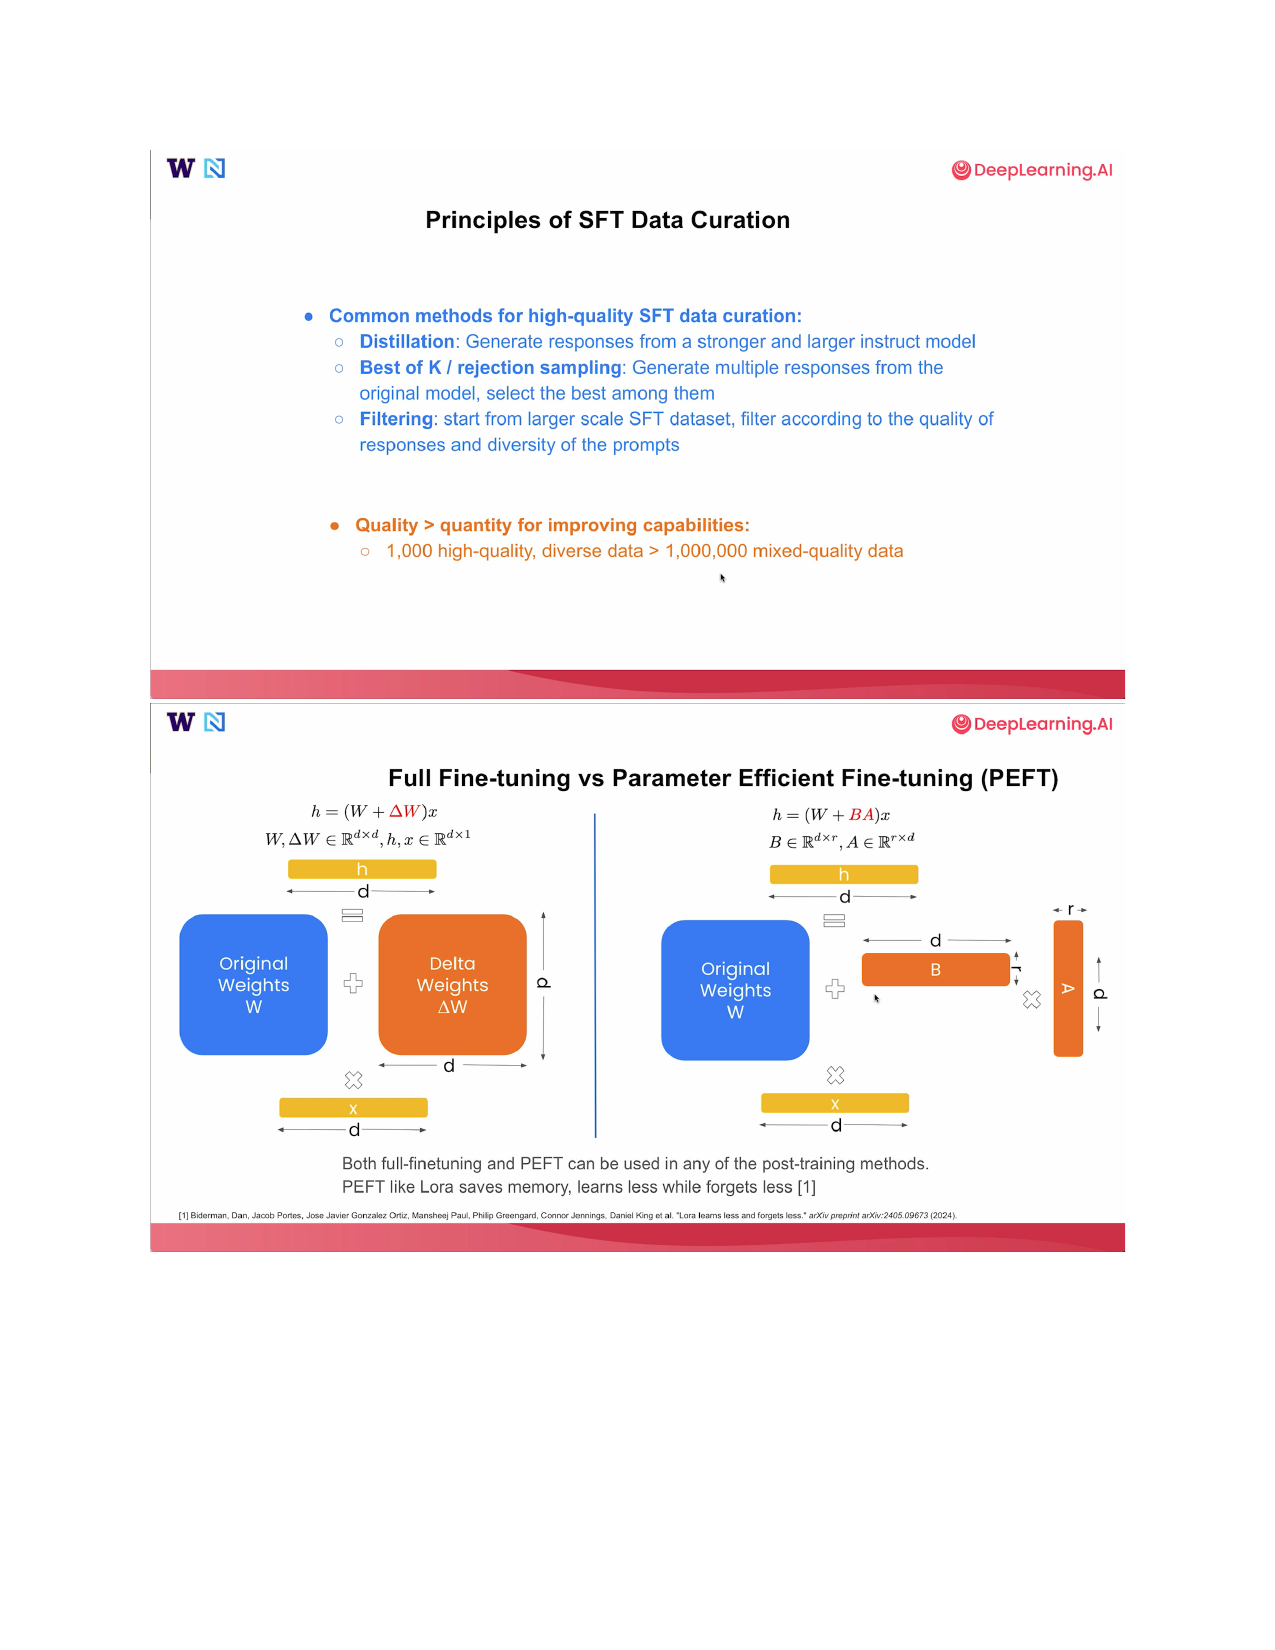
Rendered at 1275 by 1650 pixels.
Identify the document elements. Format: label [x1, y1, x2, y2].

picture [150, 703, 1125, 1252]
picture [150, 150, 1125, 699]
